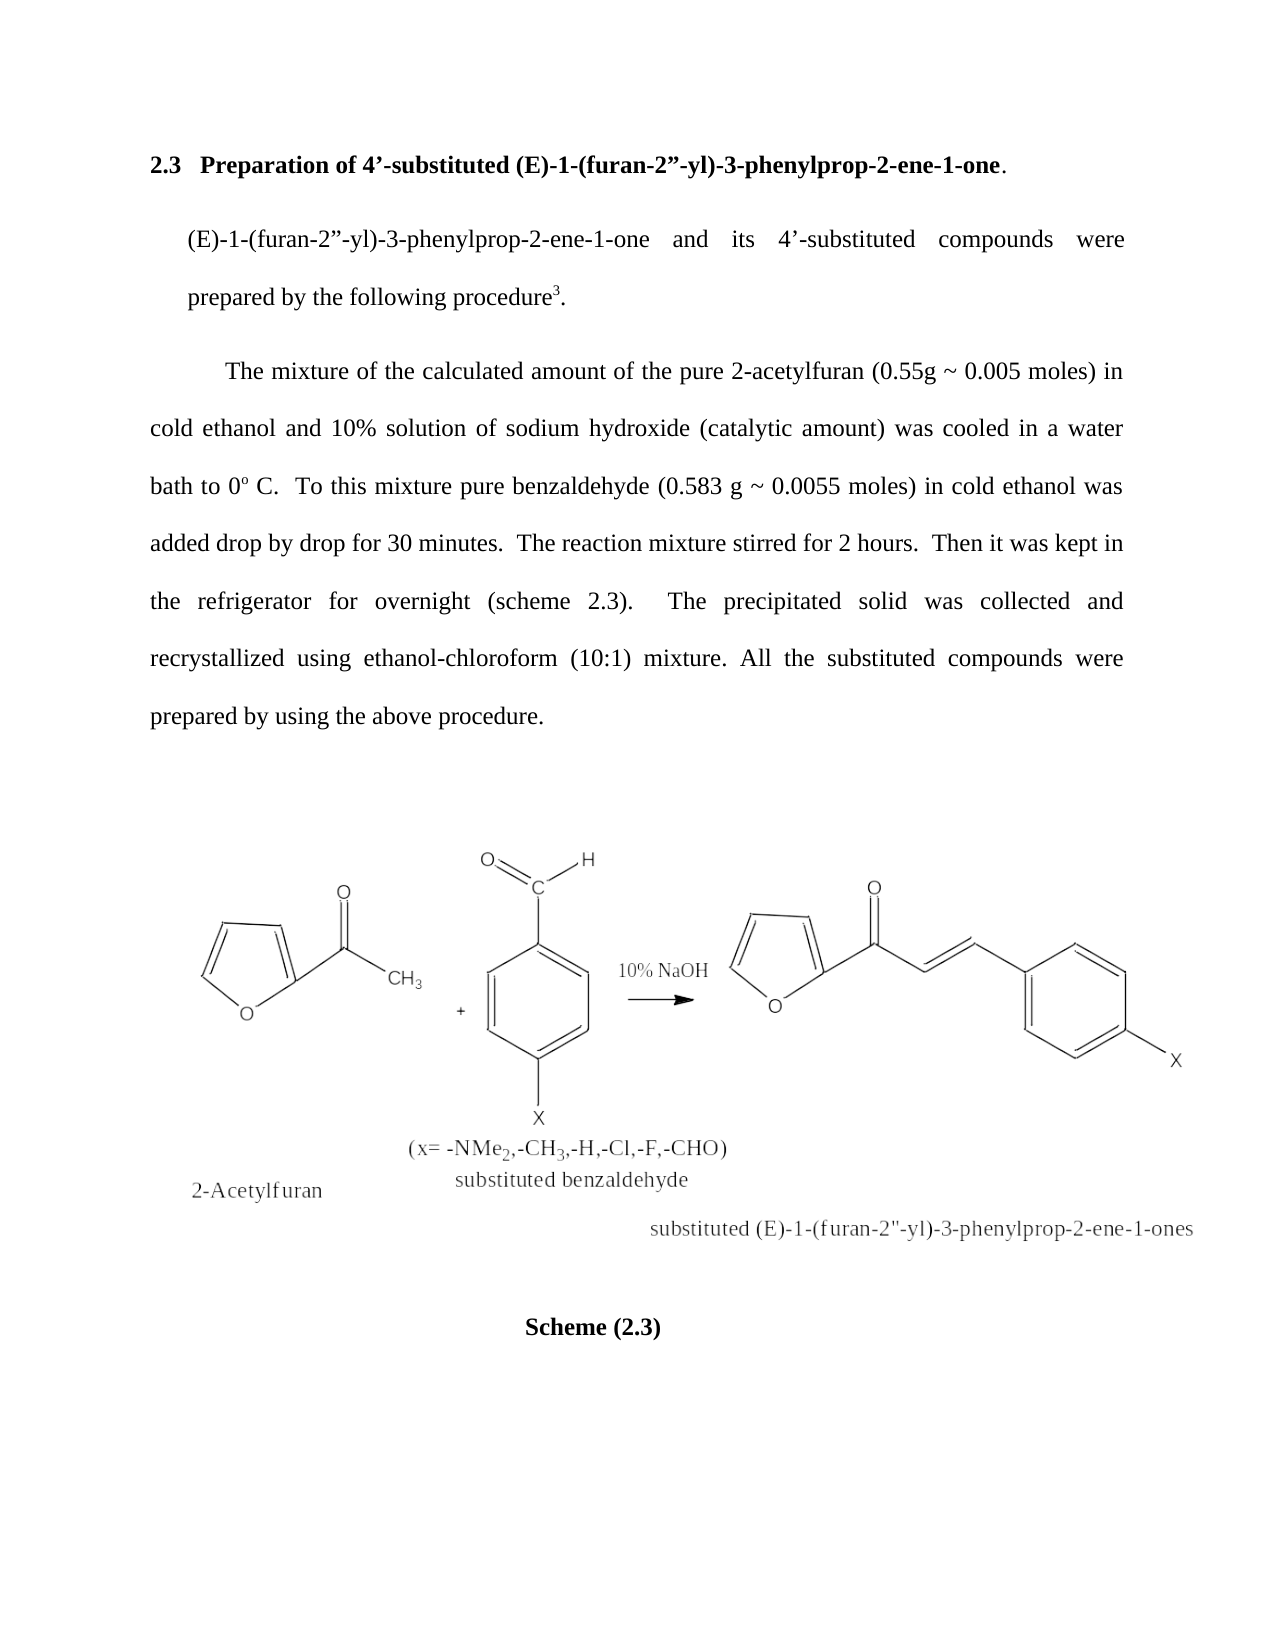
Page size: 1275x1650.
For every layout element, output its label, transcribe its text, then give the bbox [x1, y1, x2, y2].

text 2.3 Preparation of 4’-substituted (E)-1-(furan-2”-yl)-3-phenylprop-2-ene-1-one. [150, 150, 1125, 179]
text Scheme (2.3) [150, 1312, 1125, 1341]
text The mixture of the calculated amount of the pure 2-acetylfuran (0.55g ~ 0.005 moles) in cold ethanol and 10% solution of sodium hydroxide (catalytic amount) was cooled in a water bath to 0o C. To this mixture pure benzaldehyde (0.583 g ~ 0.0055 moles) in cold ethanol was added drop by drop for 30 minutes. The reaction mixture stirred for 2 hours. Then it was kept in the refrigerator for overnight (scheme 2.3). The precipitated solid was collected and recrystallized using ethanol-chloroform (10:1) mixture. All the substituted compounds were prepared by using the above procedure. [150, 356, 1125, 729]
text (E)-1-(furan-2”-yl)-3-phenylprop-2-ene-1-one and its 4’-substituted compounds were prepared by the following procedure3. [187, 224, 1125, 310]
